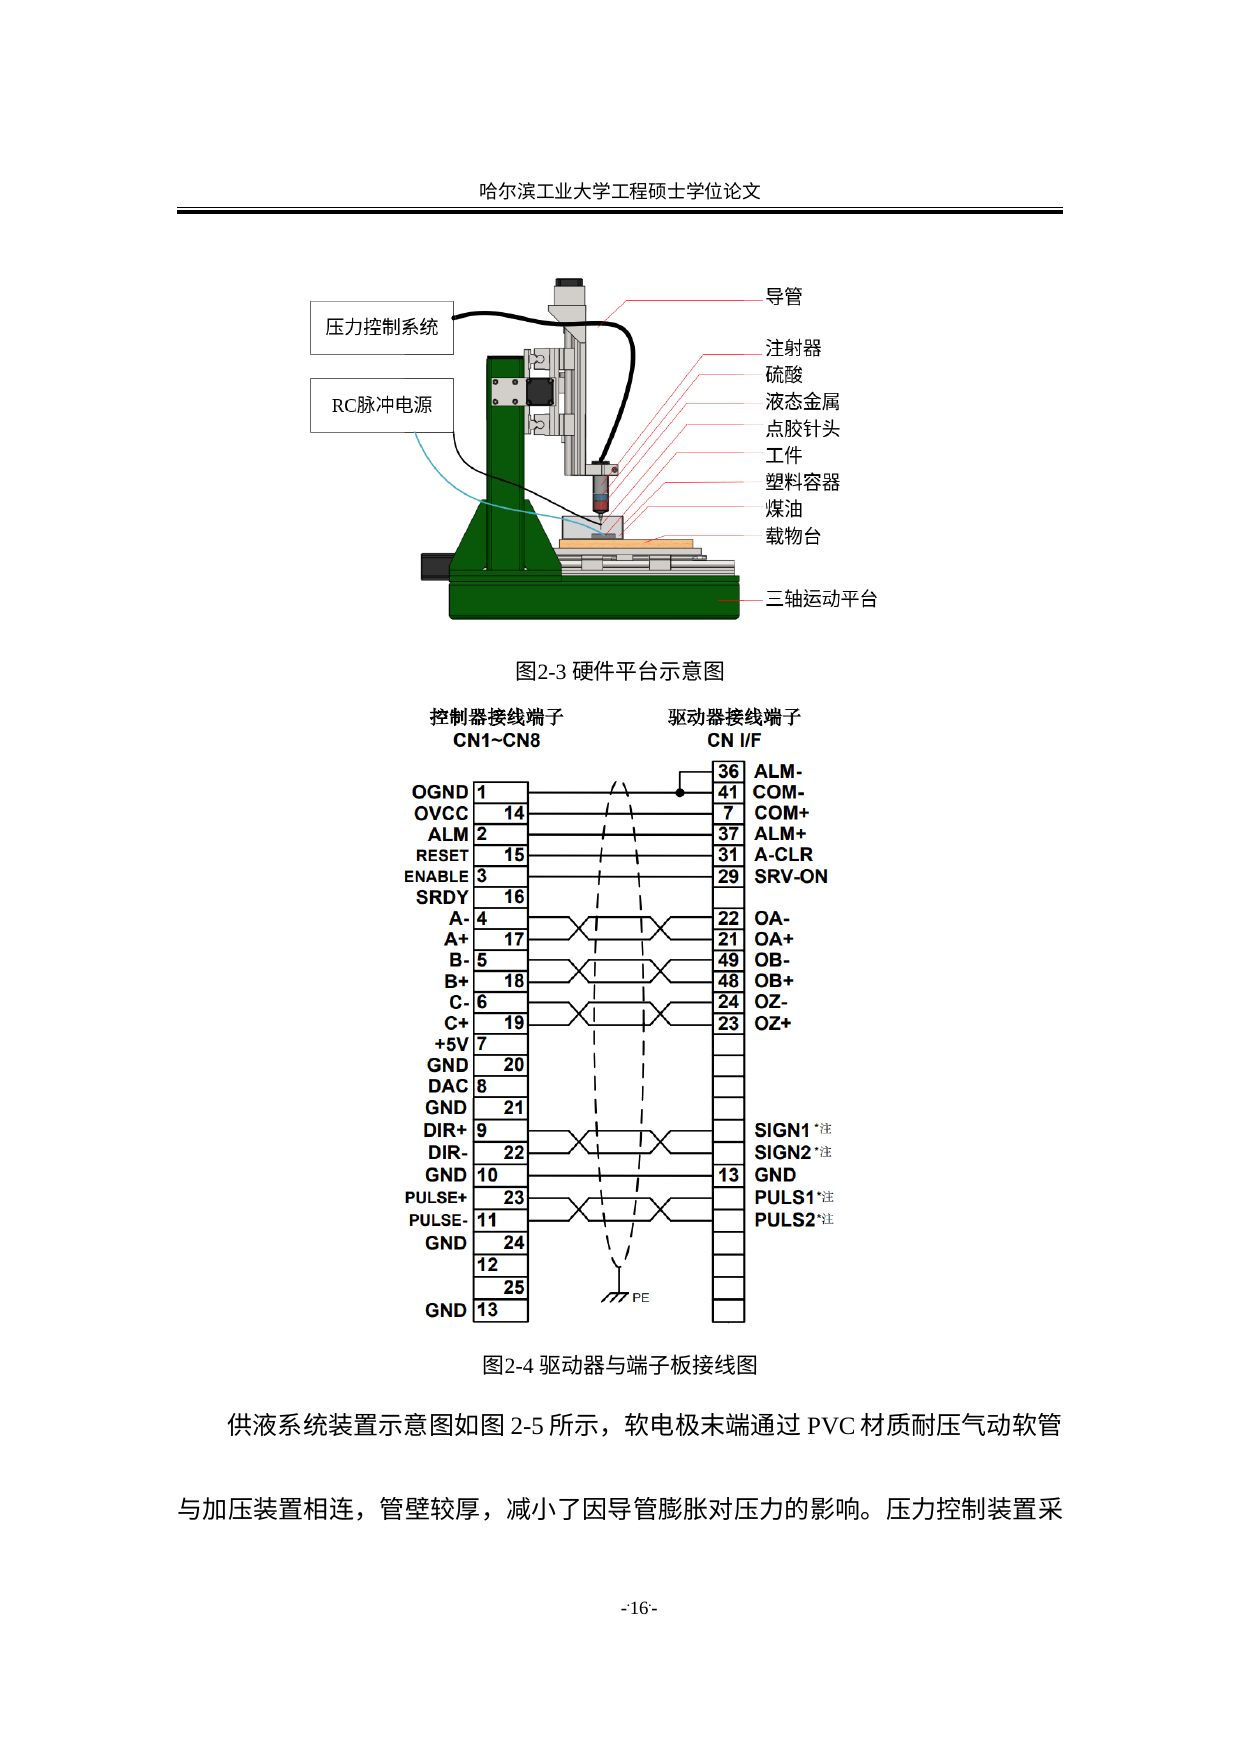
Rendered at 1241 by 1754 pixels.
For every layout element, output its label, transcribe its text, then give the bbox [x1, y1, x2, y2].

text 图2-4 驱动器与端子板接线图 [177, 1347, 1063, 1381]
picture [399, 703, 842, 1332]
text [177, 1389, 1063, 1542]
text 图2-3 硬件平台示意图 [177, 653, 1063, 687]
